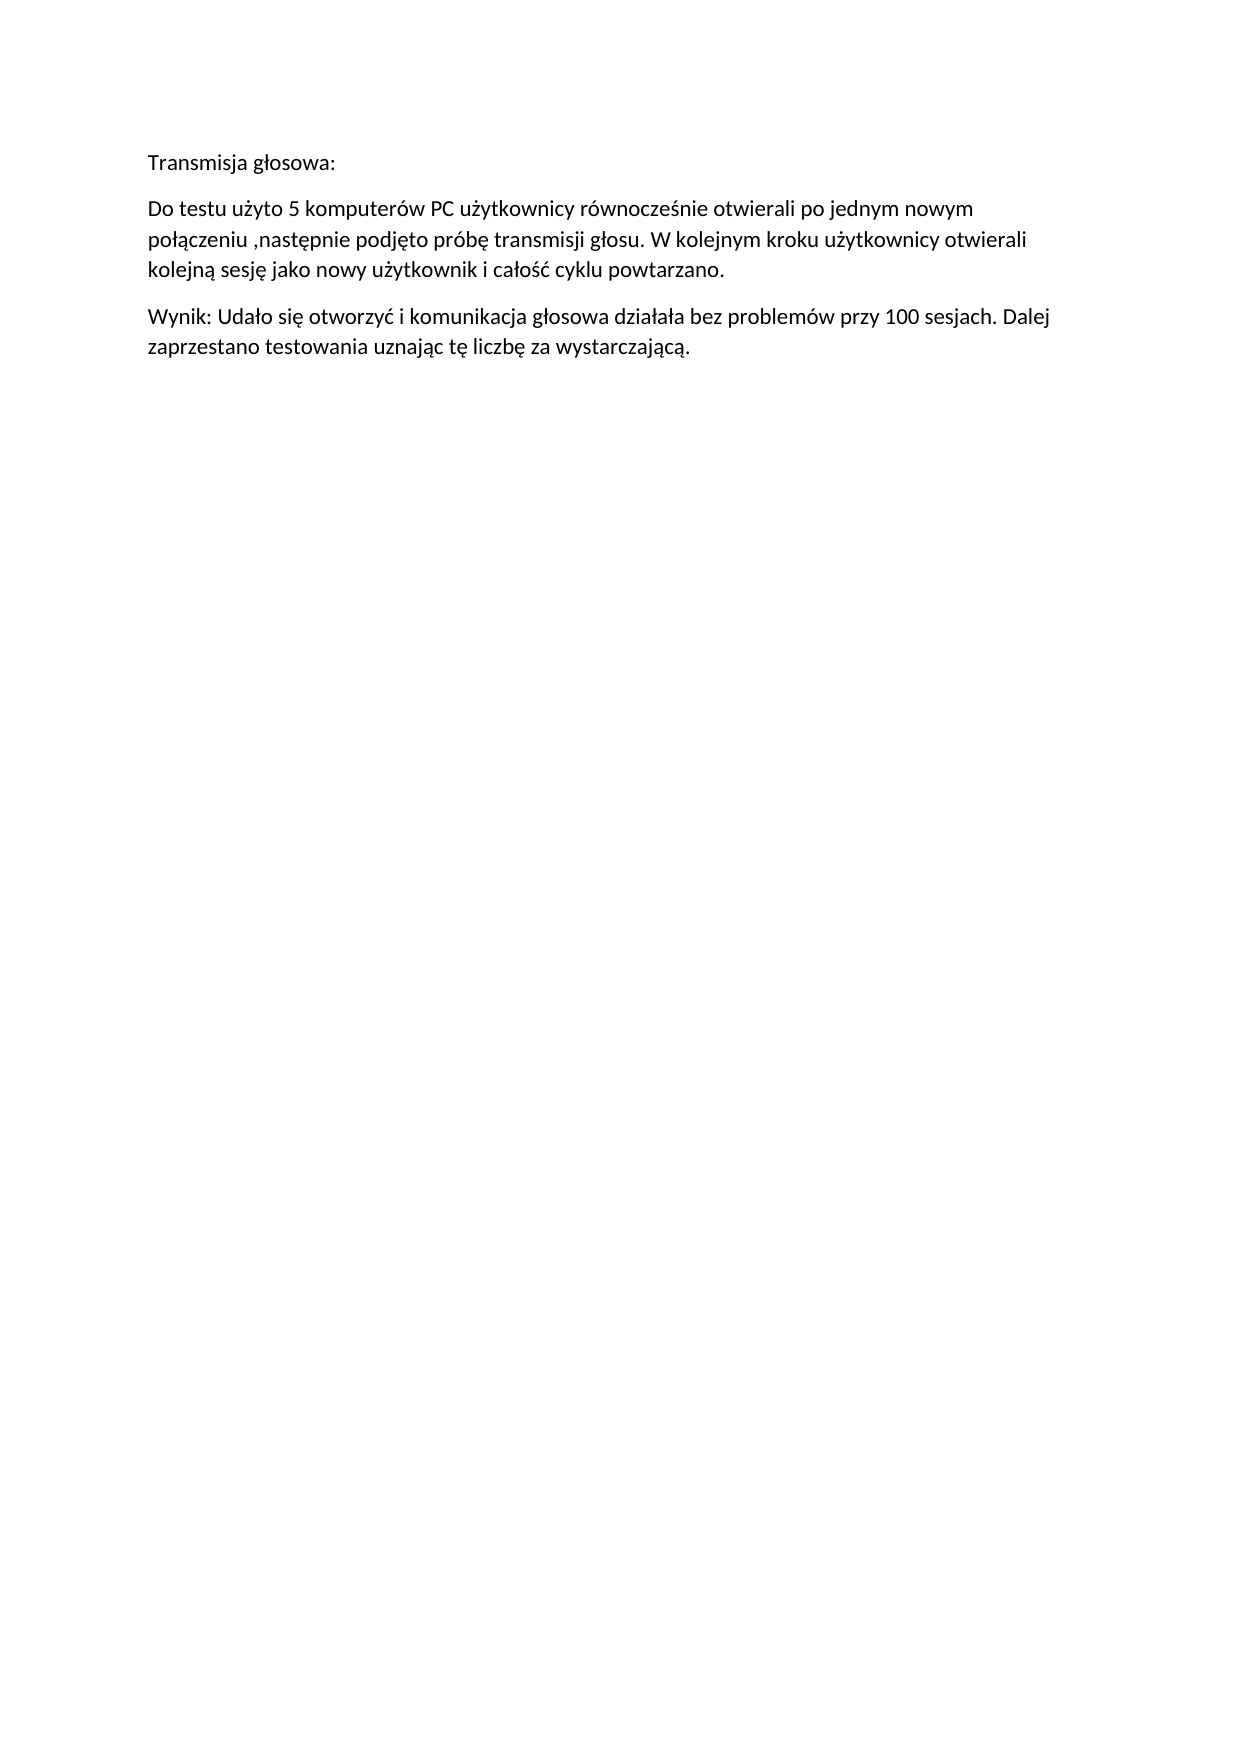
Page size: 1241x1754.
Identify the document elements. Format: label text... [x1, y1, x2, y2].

text Transmisja głosowa: [148, 148, 1093, 176]
text Do testu użyto 5 komputerów PC użytkownicy równocześnie otwierali po jednym nowym połączeniu ,następnie podjęto próbę transmisji głosu. W kolejnym kroku użytkownicy otwierali kolejną sesję jako nowy użytkownik i całość cyklu powtarzano. [148, 194, 1093, 283]
text Wynik: Udało się otworzyć i komunikacja głosowa działała bez problemów przy 100 sesjach. Dalej zaprzestano testowania uznając tę liczbę za wystarczającą. [148, 302, 1093, 360]
